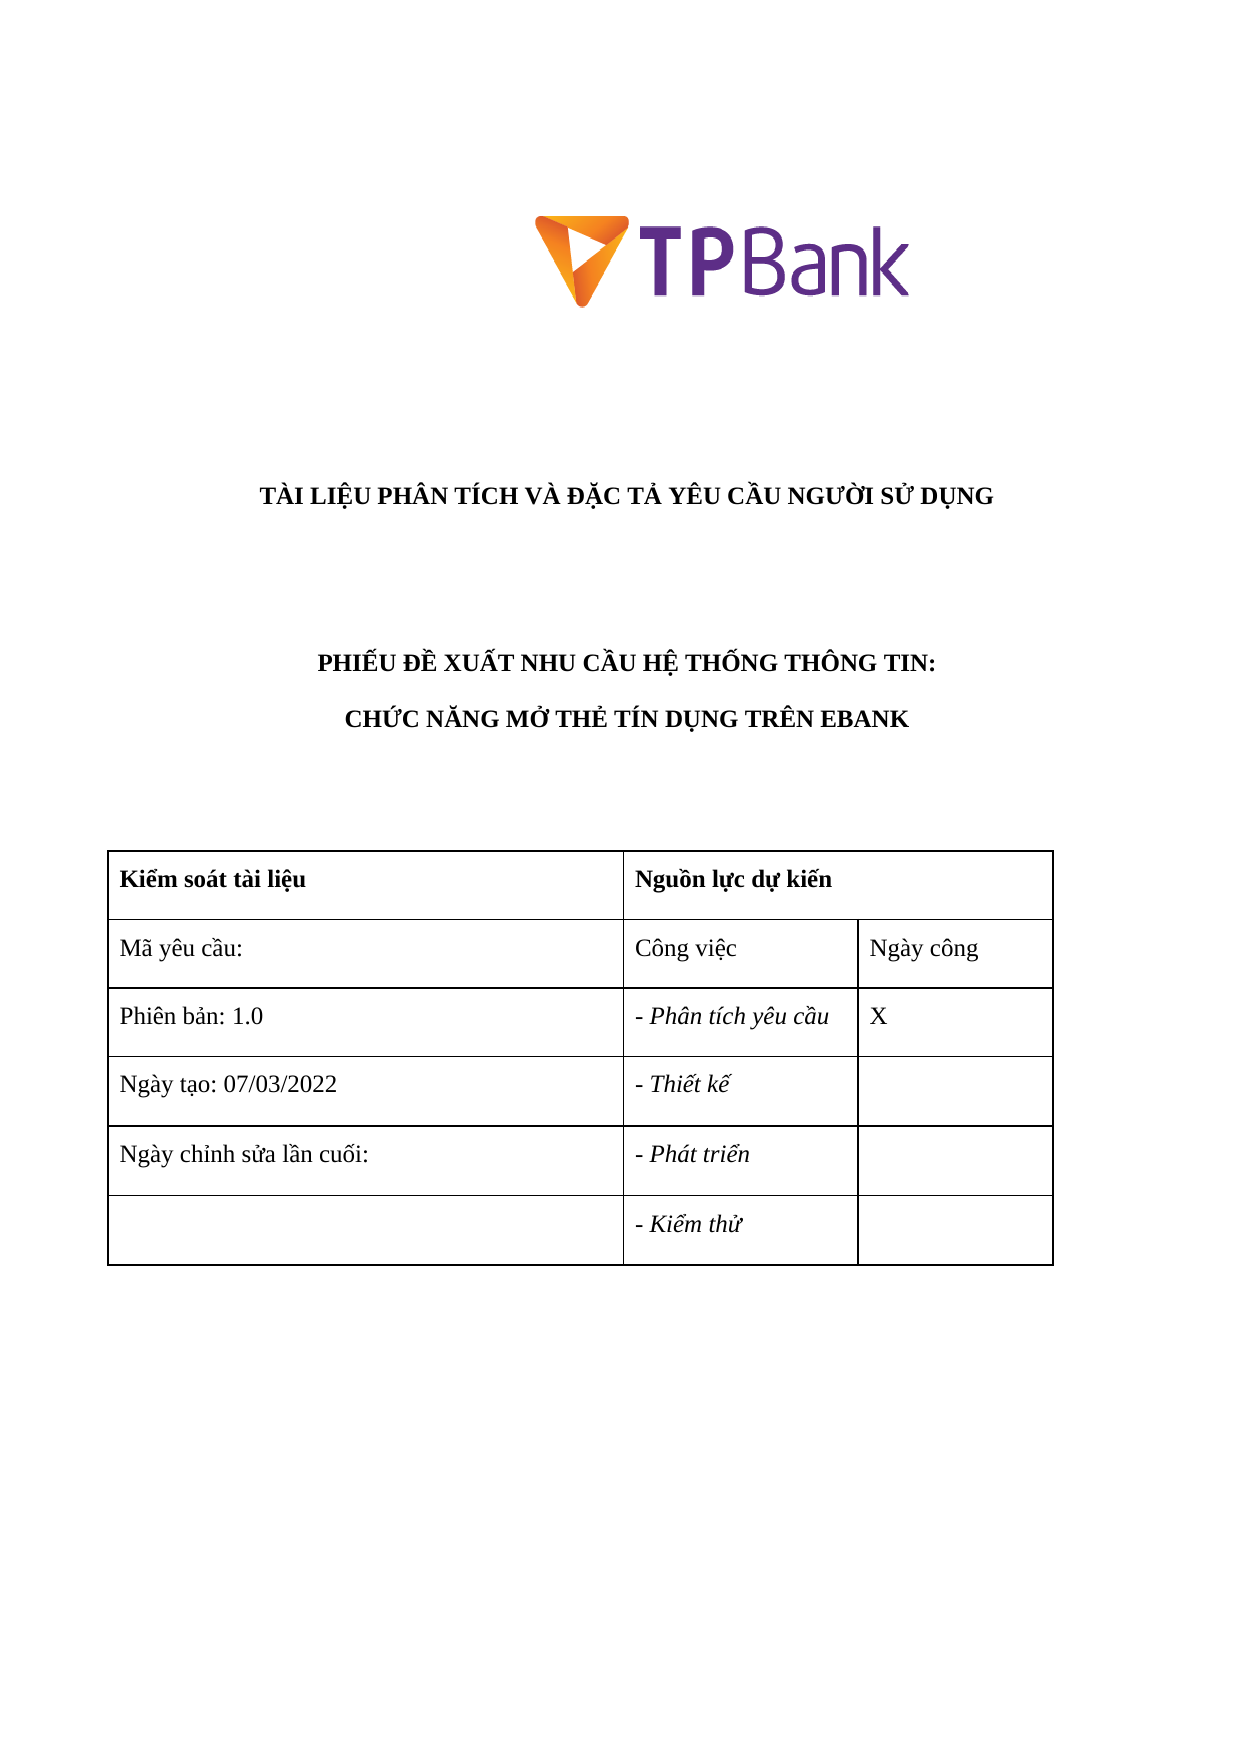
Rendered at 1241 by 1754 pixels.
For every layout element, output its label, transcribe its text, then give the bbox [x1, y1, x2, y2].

table_cell [109, 1196, 623, 1264]
picture [535, 216, 909, 308]
table_header Kiểm soát tài liệu [109, 852, 623, 919]
table_cell [859, 1196, 1052, 1264]
table_cell Mã yêu cầu: [109, 920, 623, 987]
table_cell Phiên bản: 1.0 [109, 989, 623, 1056]
table_cell Ngày công [859, 920, 1052, 987]
table_cell X [859, 989, 1052, 1056]
table_cell - Thiết kế [624, 1057, 857, 1125]
table_cell - Phát triển [624, 1127, 857, 1195]
table_cell Công việc [624, 920, 857, 987]
text CHỨC NĂNG MỞ THẺ TÍN DỤNG TRÊN EBANK [120, 704, 1134, 733]
table_header Nguồn lực dự kiến [624, 852, 1052, 919]
table_cell - Phân tích yêu cầu [624, 989, 857, 1056]
table_cell [859, 1057, 1052, 1125]
text TÀI LIỆU PHÂN TÍCH VÀ ĐẶC TẢ YÊU CẦU NGƯỜI SỬ DỤNG [120, 481, 1134, 510]
table_cell Ngày chỉnh sửa lần cuối: [109, 1127, 623, 1195]
table_cell Ngày tạo: 07/03/2022 [109, 1057, 623, 1125]
text PHIẾU ĐỀ XUẤT NHU CẦU HỆ THỐNG THÔNG TIN: [120, 648, 1134, 677]
table_cell [859, 1127, 1052, 1195]
table_cell - Kiểm thử [624, 1196, 857, 1264]
